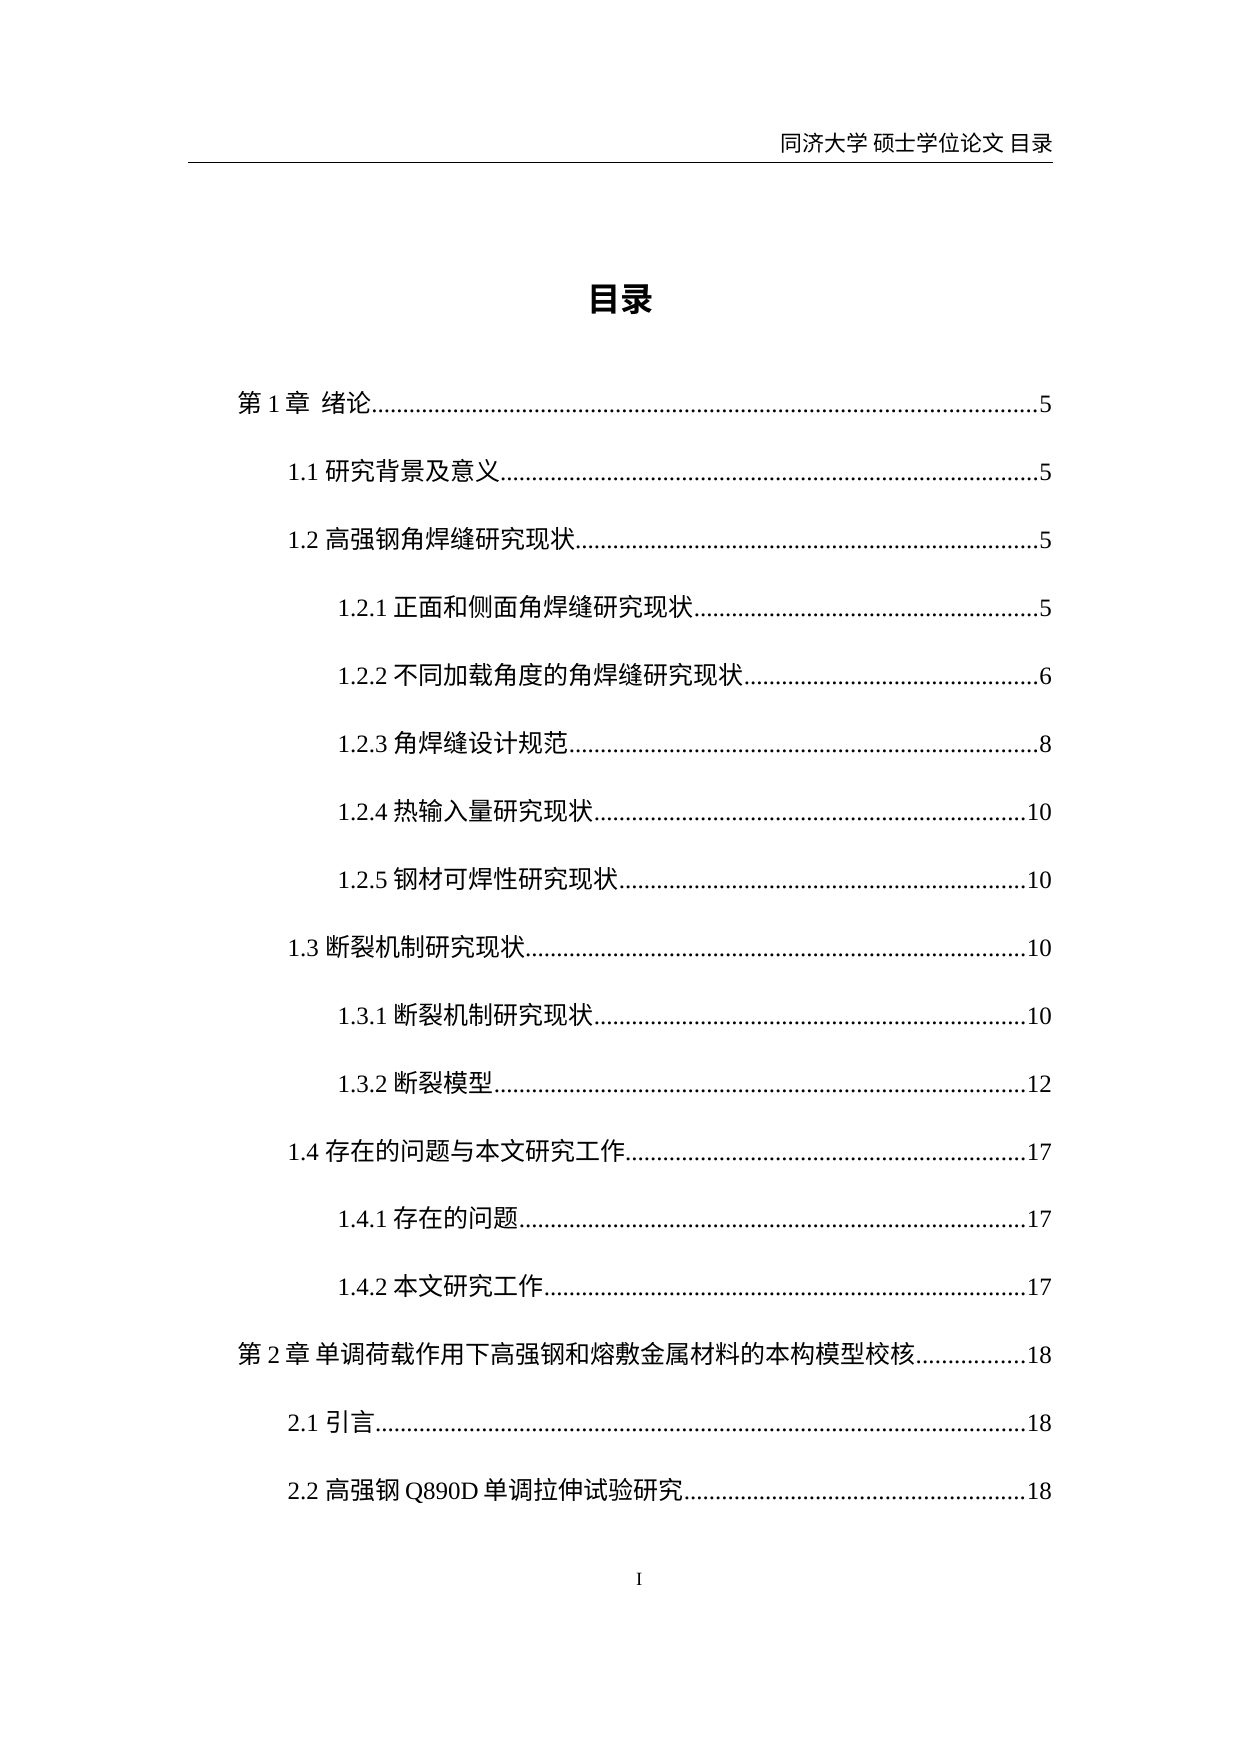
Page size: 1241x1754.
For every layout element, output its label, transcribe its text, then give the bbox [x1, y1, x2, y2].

text 1.2.3 角焊缝设计规范 8 [287, 708, 1053, 776]
text 目录 [187, 263, 1053, 331]
text 1.2.1 正面和侧面角焊缝研究现状 5 [287, 572, 1053, 640]
text 1.3 断裂机制研究现状 10 [237, 911, 1053, 979]
text 1.4.1 存在的问题 17 [287, 1183, 1053, 1251]
text 1.2 高强钢角焊缝研究现状 5 [237, 504, 1053, 572]
text 1.2.2 不同加载角度的角焊缝研究现状 6 [287, 640, 1053, 708]
text 1.3.2 断裂模型 12 [287, 1047, 1053, 1115]
text 2.1 引言 18 [237, 1387, 1053, 1455]
text 1.4 存在的问题与本文研究工作 17 [237, 1115, 1053, 1183]
text 1.2.4 热输入量研究现状 10 [287, 776, 1053, 843]
text 第2章 单调荷载作用下高强钢和熔敷金属材料的本构模型校核 18 [187, 1319, 1053, 1387]
text 1.1 研究背景及意义 5 [237, 436, 1053, 504]
text 2.2 高强钢Q890D单调拉伸试验研究 18 [237, 1455, 1053, 1523]
text 1.4.2 本文研究工作 17 [287, 1251, 1053, 1319]
text 1.2.5 钢材可焊性研究现状 10 [287, 843, 1053, 911]
text 第1章 绪论 5 [187, 368, 1053, 436]
text 1.3.1 断裂机制研究现状 10 [287, 979, 1053, 1047]
